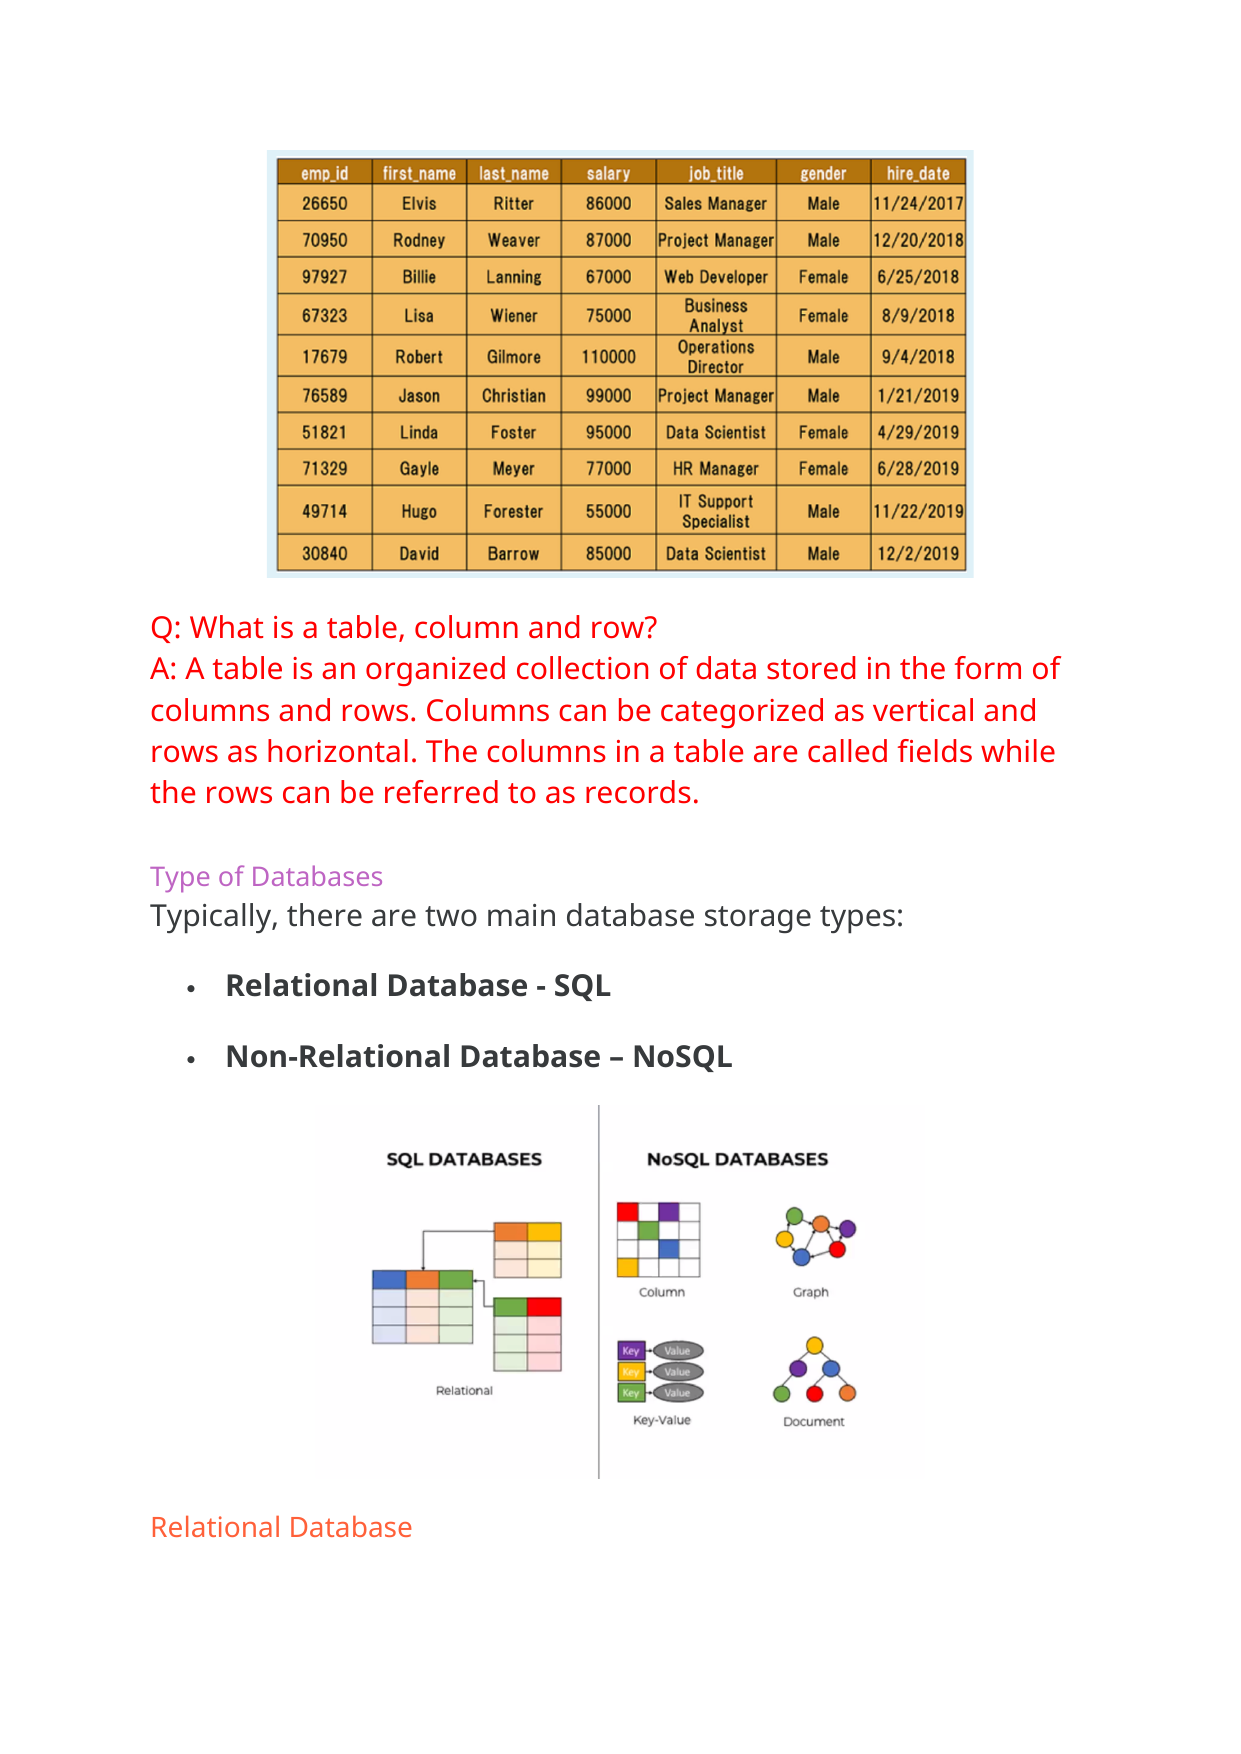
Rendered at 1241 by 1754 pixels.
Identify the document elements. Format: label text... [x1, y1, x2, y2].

subtitle Type of Databases [150, 857, 1090, 894]
list Non-Relational Database – NoSQL [187, 1035, 1090, 1076]
picture [266, 150, 974, 578]
text Q: What is a table, column and row? A: A table is an organized collection of data stored in the form of columns and rows. Columns can be categorized as vertical and rows as horizontal. The columns in a table are called fields while the rows can be referred to as records. [150, 606, 1090, 812]
text Typically, there are two main database storage types: [150, 894, 1090, 935]
picture [315, 1105, 925, 1479]
subtitle Relational Database [150, 1508, 1090, 1546]
list Relational Database - SQL [187, 964, 1090, 1006]
